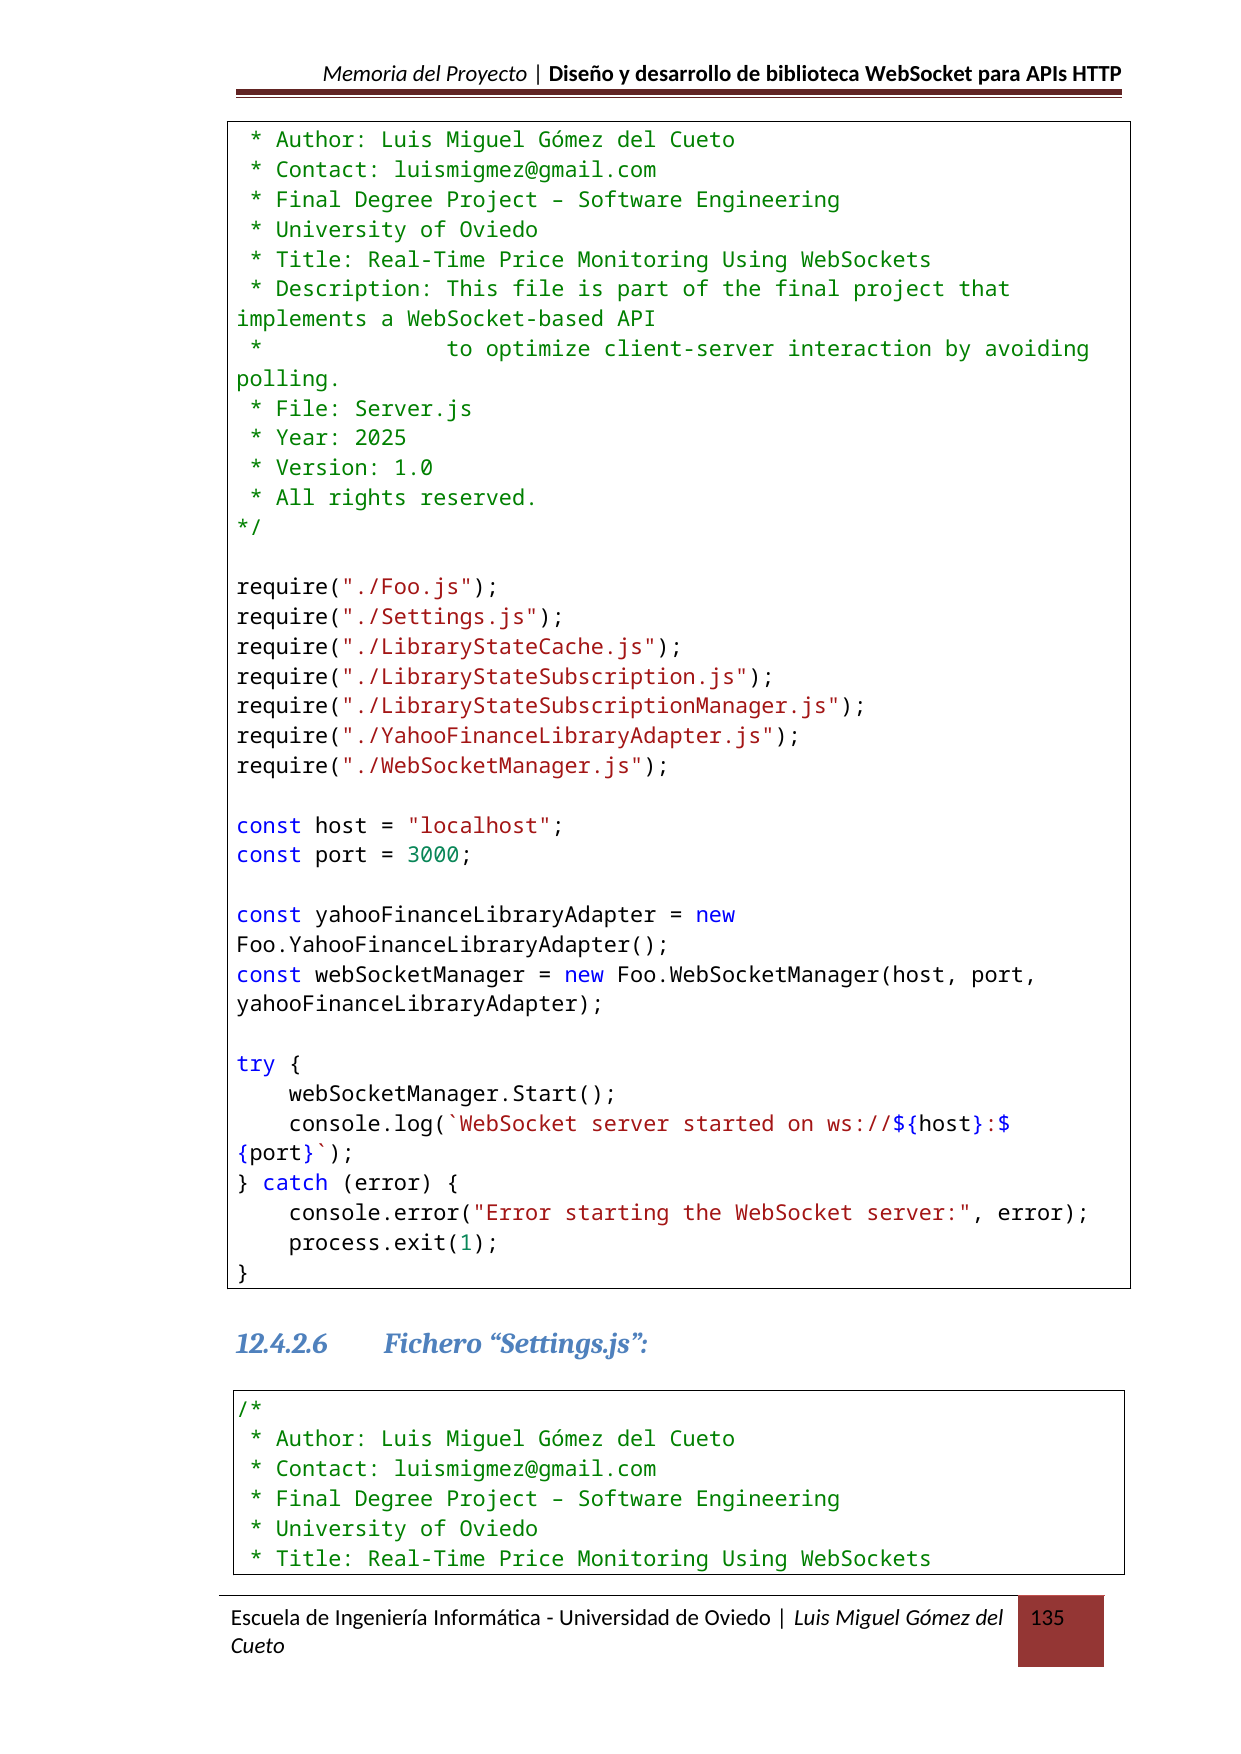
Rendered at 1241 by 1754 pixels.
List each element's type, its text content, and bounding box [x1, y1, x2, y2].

text console.error("Error starting the WebSocket server:", error); [236, 1197, 1122, 1227]
text * Title: Real-Time Price Monitoring Using WebSockets [236, 243, 1122, 273]
text } catch (error) { [236, 1167, 1122, 1197]
text require("./LibraryStateCache.js"); [236, 631, 1122, 661]
text * Description: This file is part of the final project that implements a WebSocket-based API [236, 273, 1122, 333]
text require("./YahooFinanceLibraryAdapter.js"); [236, 720, 1122, 750]
text * Version: 1.0 [236, 452, 1122, 482]
text webSocketManager.Start(); [236, 1078, 1122, 1107]
text require("./WebSocketManager.js"); [236, 750, 1122, 780]
text const yahooFinanceLibraryAdapter = new Foo.YahooFinanceLibraryAdapter(); [236, 899, 1122, 958]
text * Contact: luismigmez@gmail.com [236, 154, 1122, 184]
text const webSocketManager = new Foo.WebSocketManager(host, port, yahooFinanceLibraryAdapter); [236, 958, 1122, 1018]
text * University of Oviedo [236, 214, 1122, 243]
text console.log(`WebSocket server started on ws://${host}:${port}`); [236, 1107, 1122, 1167]
text const port = 3000; [236, 839, 1122, 869]
text require("./LibraryStateSubscription.js"); [236, 661, 1122, 690]
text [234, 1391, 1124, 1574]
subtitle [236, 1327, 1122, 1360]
text */ [236, 512, 1122, 541]
text * Final Degree Project – Software Engineering [236, 184, 1122, 214]
text require("./Foo.js"); [236, 571, 1122, 601]
text try { [236, 1048, 1122, 1078]
text * File: Server.js [236, 392, 1122, 422]
text * Author: Luis Miguel Gómez del Cueto [228, 122, 1130, 154]
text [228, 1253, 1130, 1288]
text const host = "localhost"; [236, 809, 1122, 839]
text * Year: 2025 [236, 422, 1122, 452]
text process.exit(1); [236, 1227, 1122, 1253]
text * to optimize client-server interaction by avoiding polling. [236, 333, 1122, 392]
text require("./LibraryStateSubscriptionManager.js"); [236, 690, 1122, 720]
text * All rights reserved. [236, 482, 1122, 512]
text require("./Settings.js"); [236, 601, 1122, 631]
